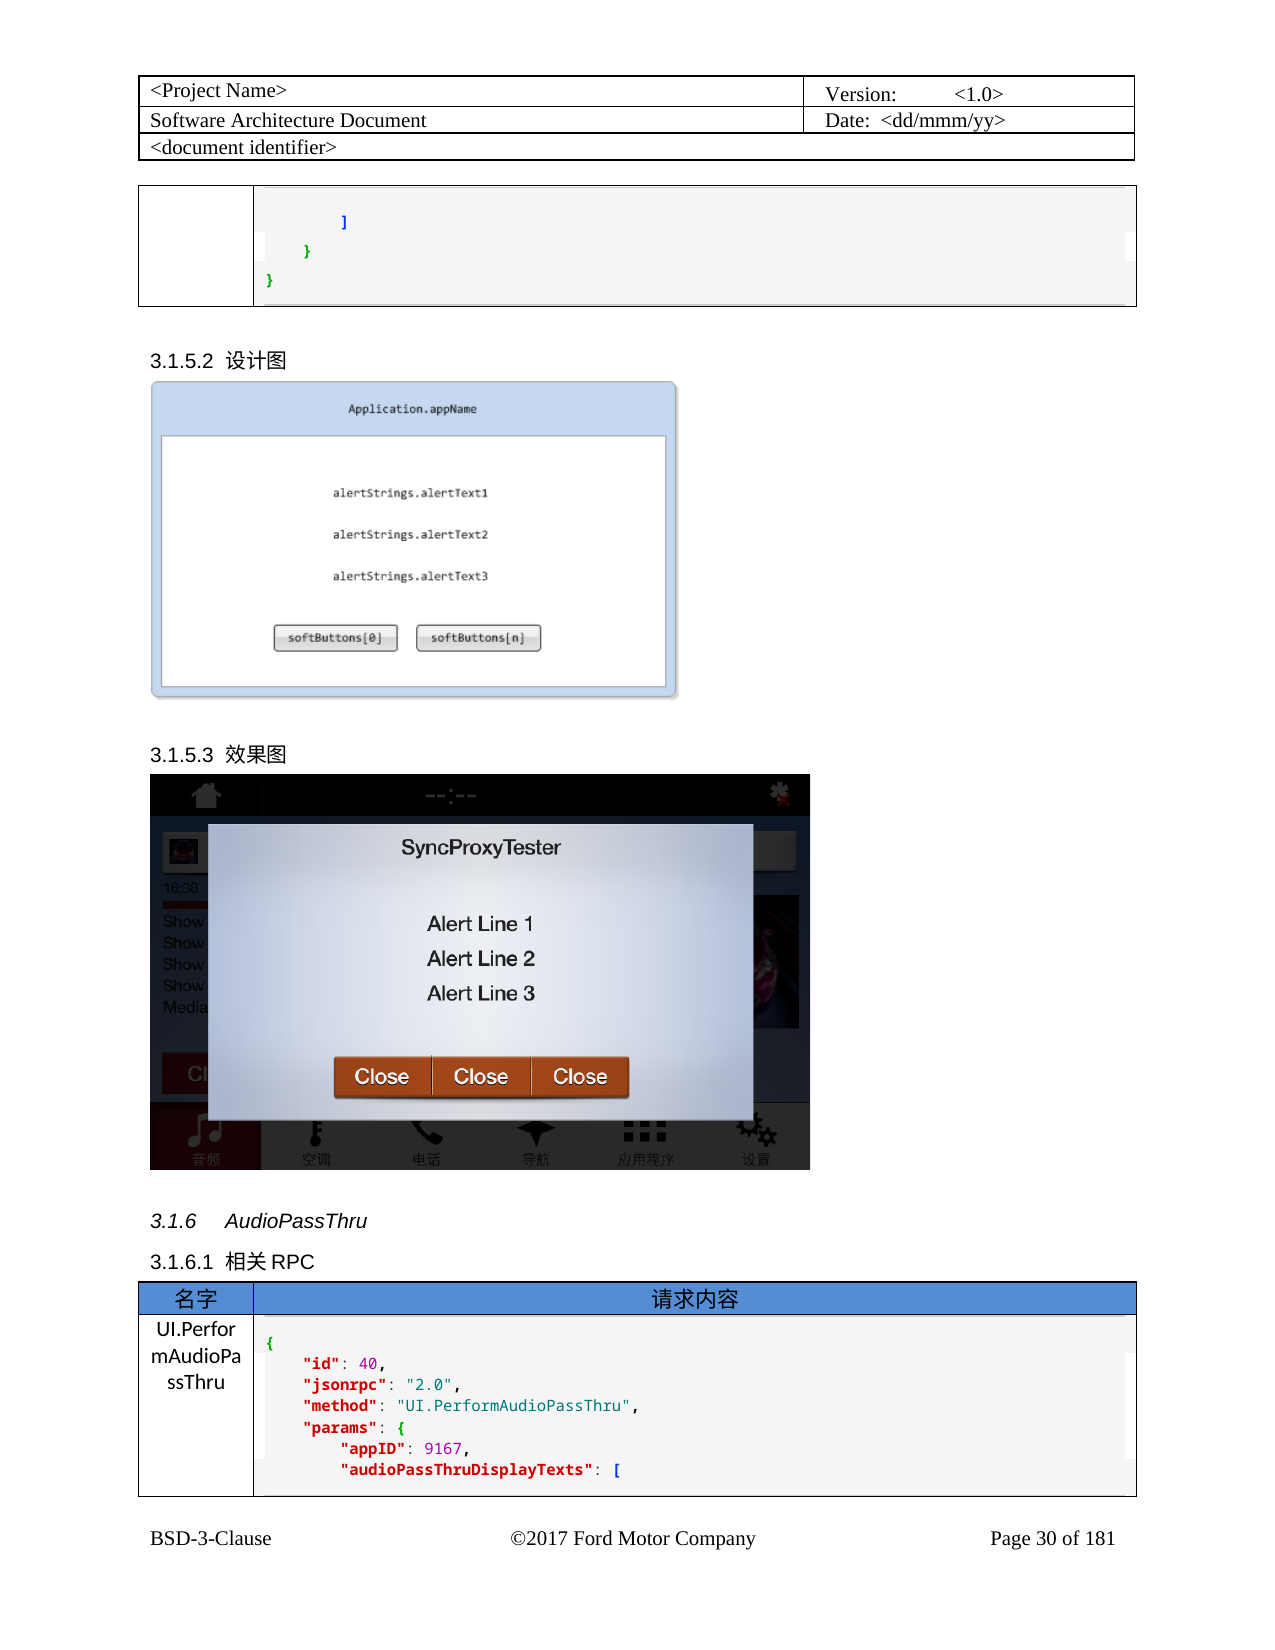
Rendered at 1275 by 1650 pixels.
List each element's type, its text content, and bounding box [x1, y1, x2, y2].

subtitle AudioPassThru [150, 1207, 1125, 1232]
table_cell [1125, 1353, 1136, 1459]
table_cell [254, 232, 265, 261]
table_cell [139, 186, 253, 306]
subtitle 设计图 [150, 344, 1125, 375]
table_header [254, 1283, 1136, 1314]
subtitle 相关RPC [150, 1245, 1125, 1275]
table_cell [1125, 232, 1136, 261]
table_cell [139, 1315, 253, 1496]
picture [150, 774, 811, 1170]
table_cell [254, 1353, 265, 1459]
subtitle 效果图 [150, 738, 1125, 768]
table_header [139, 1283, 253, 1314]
picture [150, 381, 680, 701]
